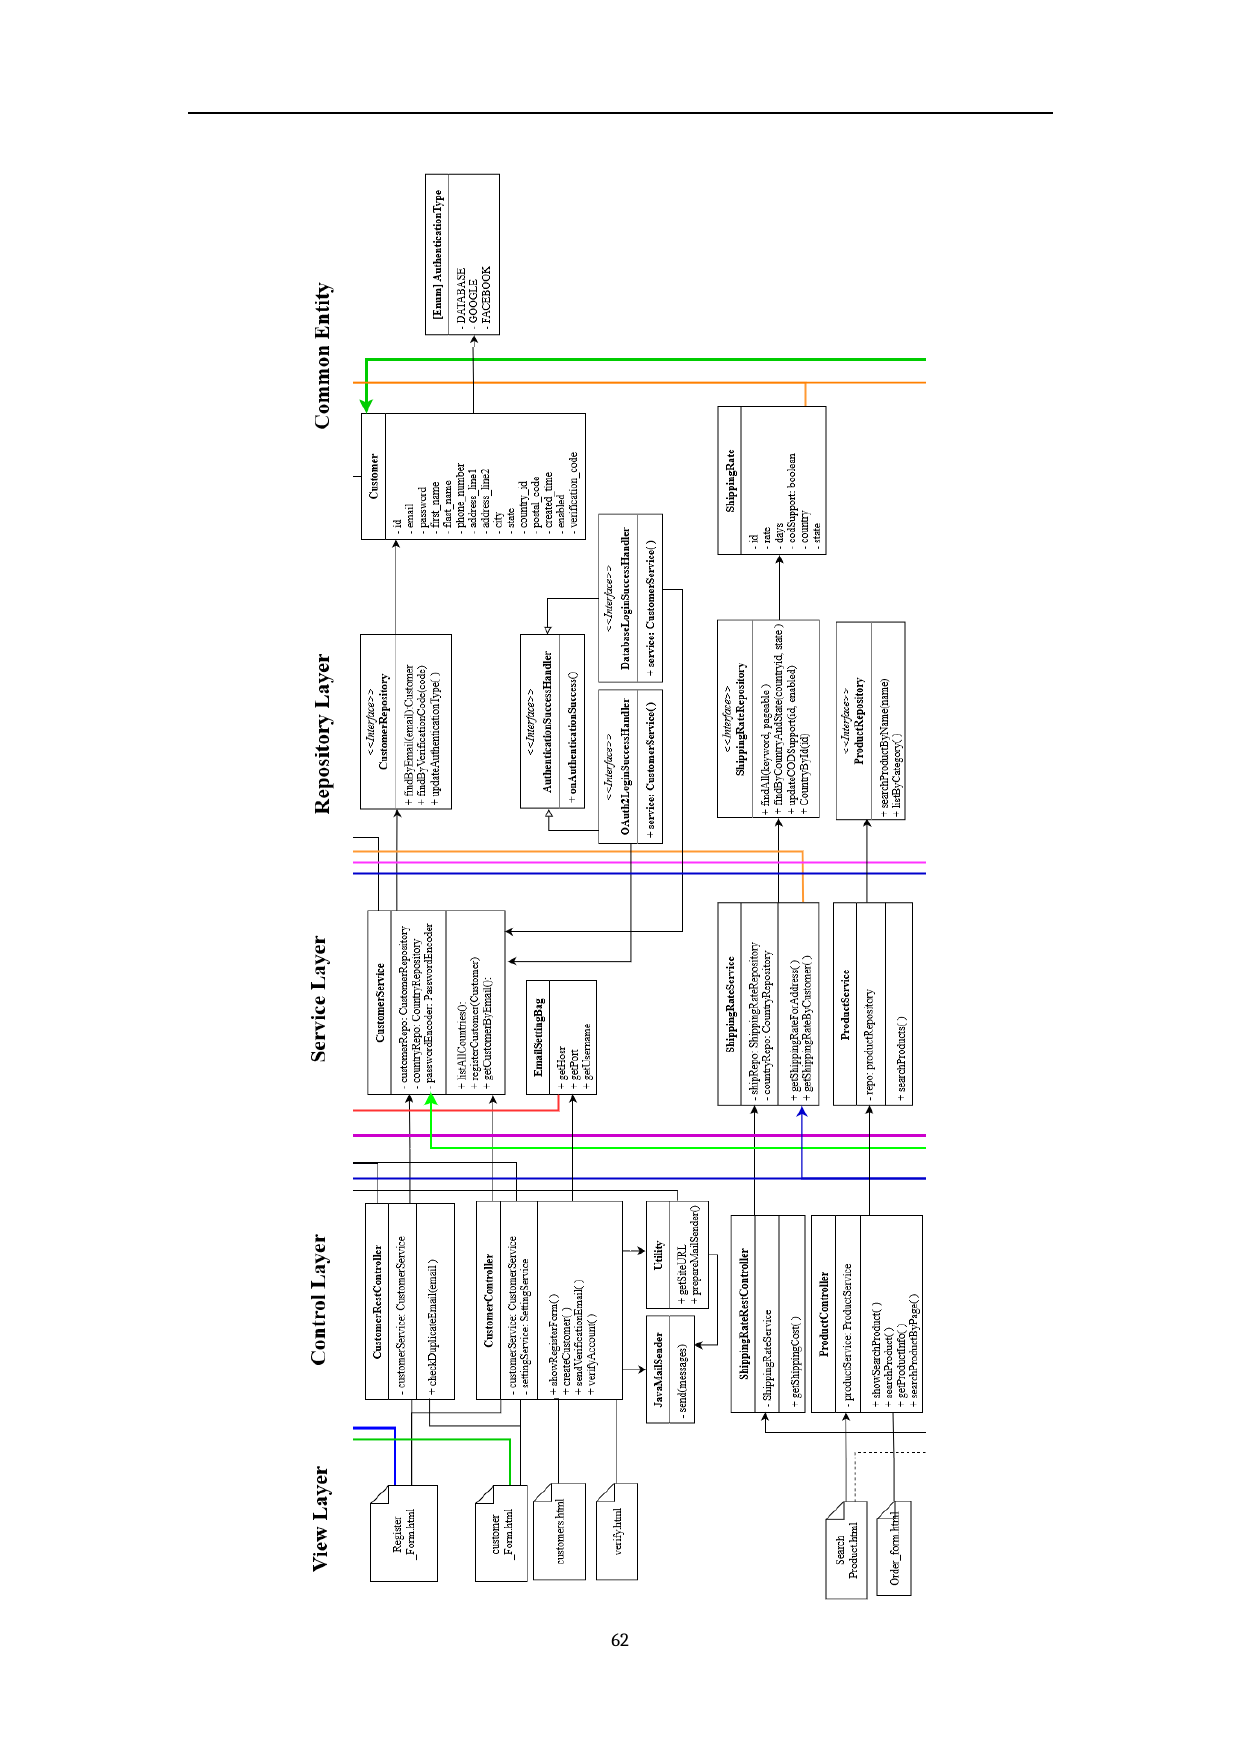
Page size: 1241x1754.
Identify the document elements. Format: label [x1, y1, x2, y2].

picture [298, 162, 943, 1616]
